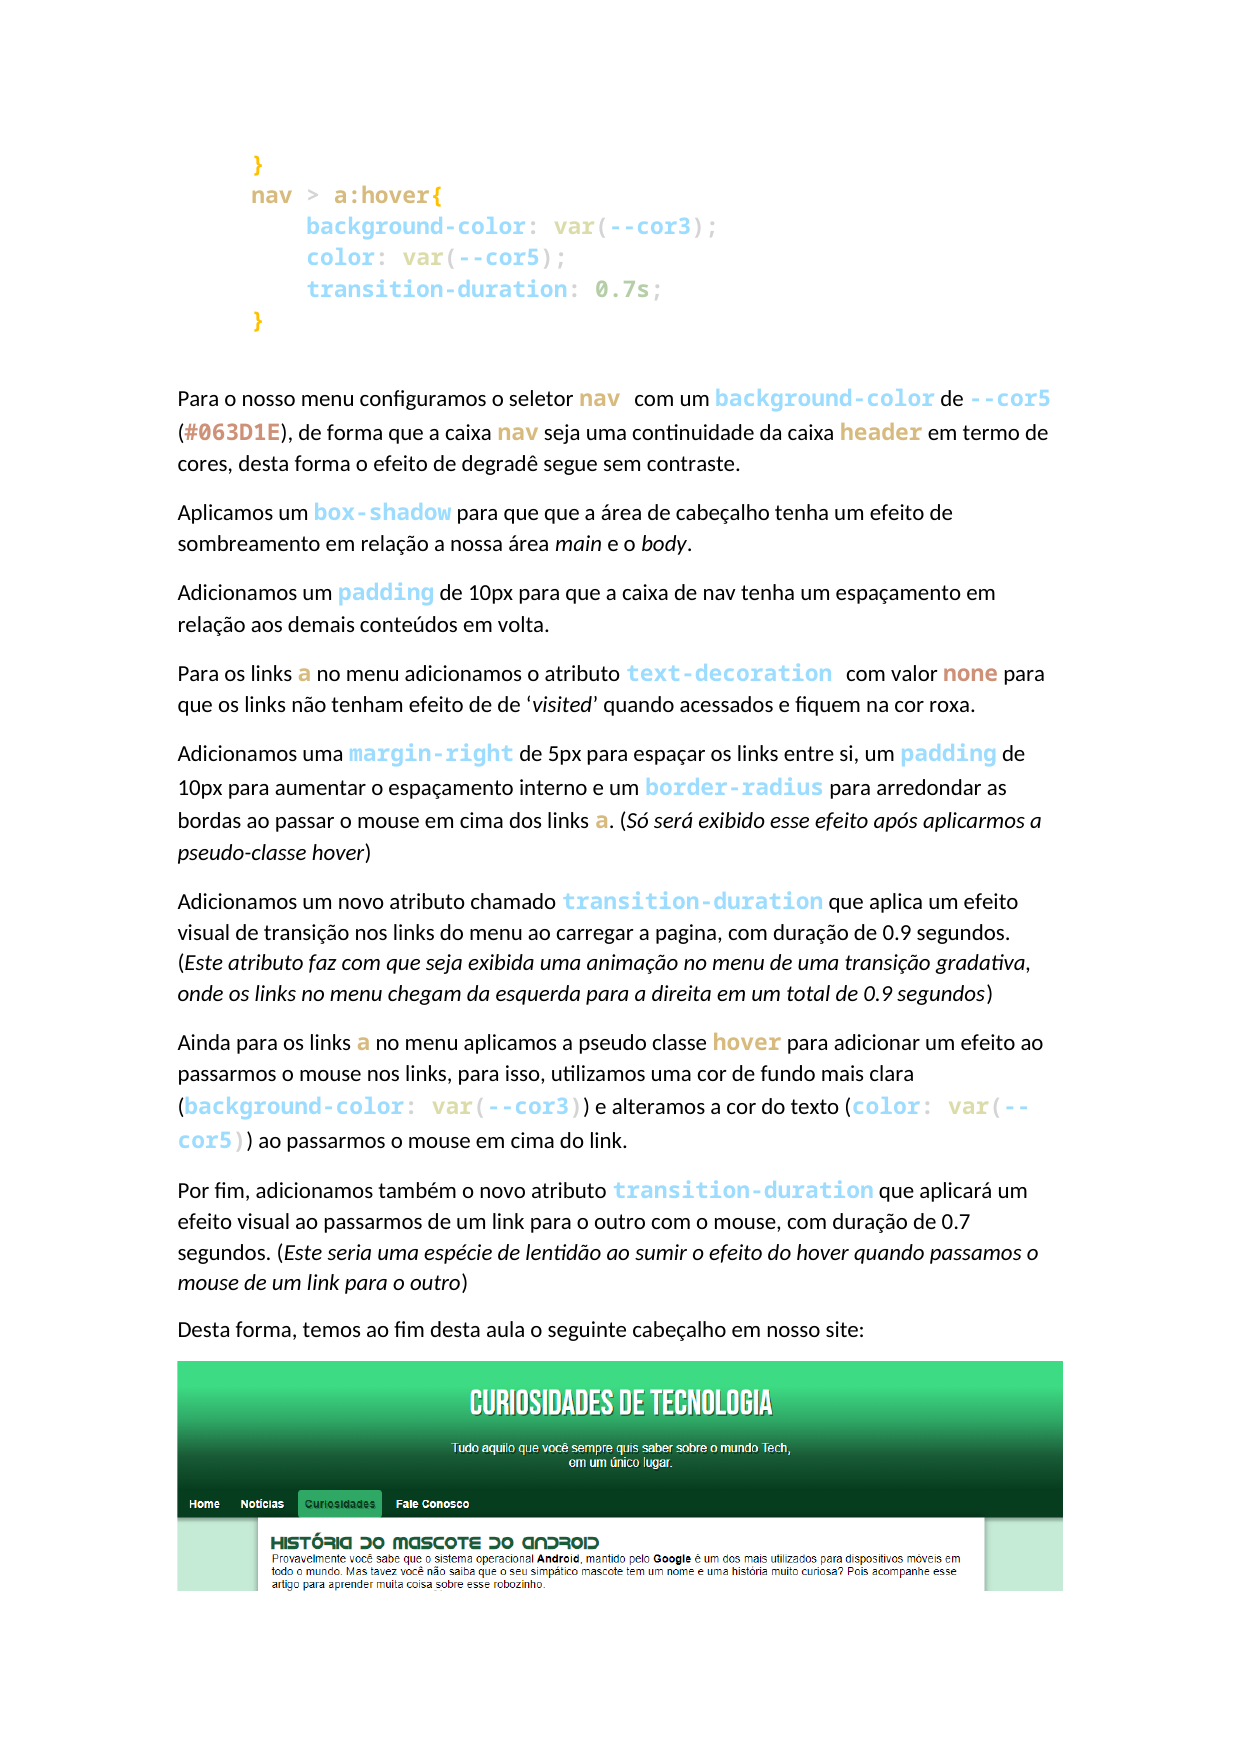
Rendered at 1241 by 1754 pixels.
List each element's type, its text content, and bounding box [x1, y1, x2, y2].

text Adicionamos um padding de 10px para que a caixa de nav tenha um espaçamento em relação aos demais conteúdos em volta. [177, 576, 1063, 638]
text background-color: var(--cor3); [251, 210, 1063, 241]
text Para os links a no menu adicionamos o atributo text-decoration com valor none para que os links não tenham efeito de de ‘visited’ quando acessados e fiquem na cor roxa. [177, 657, 1063, 718]
text } [251, 148, 1063, 179]
text Aplicamos um box-shadow para que que a área de cabeçalho tenha um efeito de sombreamento em relação a nossa área main e o body. [177, 496, 1063, 557]
text Desta forma, temos ao fim desta aula o seguinte cabeçalho em nosso site: [177, 1315, 1063, 1343]
text Adicionamos um novo atributo chamado transition-duration que aplica um efeito visual de transição nos links do menu ao carregar a pagina, com duração de 0.9 segundos. (Este atributo faz com que seja exibida uma animação no menu de uma transição gradativa, onde os links no menu chegam da esquerda para a direita em um total de 0.9 segundos) [177, 885, 1063, 1007]
text nav > a:hover{ [251, 179, 1063, 210]
text Ainda para os links a no menu aplicamos a pseudo classe hover para adicionar um efeito ao passarmos o mouse nos links, para isso, utilizamos uma cor de fundo mais clara (background-color: var(--cor3)) e alteramos a cor do texto (color: var(--cor5)) ao passarmos o mouse em cima do link. [177, 1026, 1063, 1155]
text } [251, 304, 1063, 335]
text Adicionamos uma margin-right de 5px para espaçar os links entre si, um padding de 10px para aumentar o espaçamento interno e um border-radius para arredondar as bordas ao passar o mouse em cima dos links a. (Só será exibido esse efeito após aplicarmos a pseudo-classe hover) [177, 737, 1063, 866]
text Por fim, adicionamos também o novo atributo transition-duration que aplicará um efeito visual ao passarmos de um link para o outro com o mouse, com duração de 0.7 segundos. (Este seria uma espécie de lentidão ao sumir o efeito do hover quando passamos o mouse de um link para o outro) [177, 1174, 1063, 1296]
text color: var(--cor5); [251, 241, 1063, 273]
text transition-duration: 0.7s; [251, 273, 1063, 304]
text Para o nosso menu configuramos o seletor nav com um background-color de --cor5 (#063D1E), de forma que a caixa nav seja uma continuidade da caixa header em termo de cores, desta forma o efeito de degradê segue sem contraste. [177, 382, 1063, 477]
picture [177, 1361, 1063, 1591]
